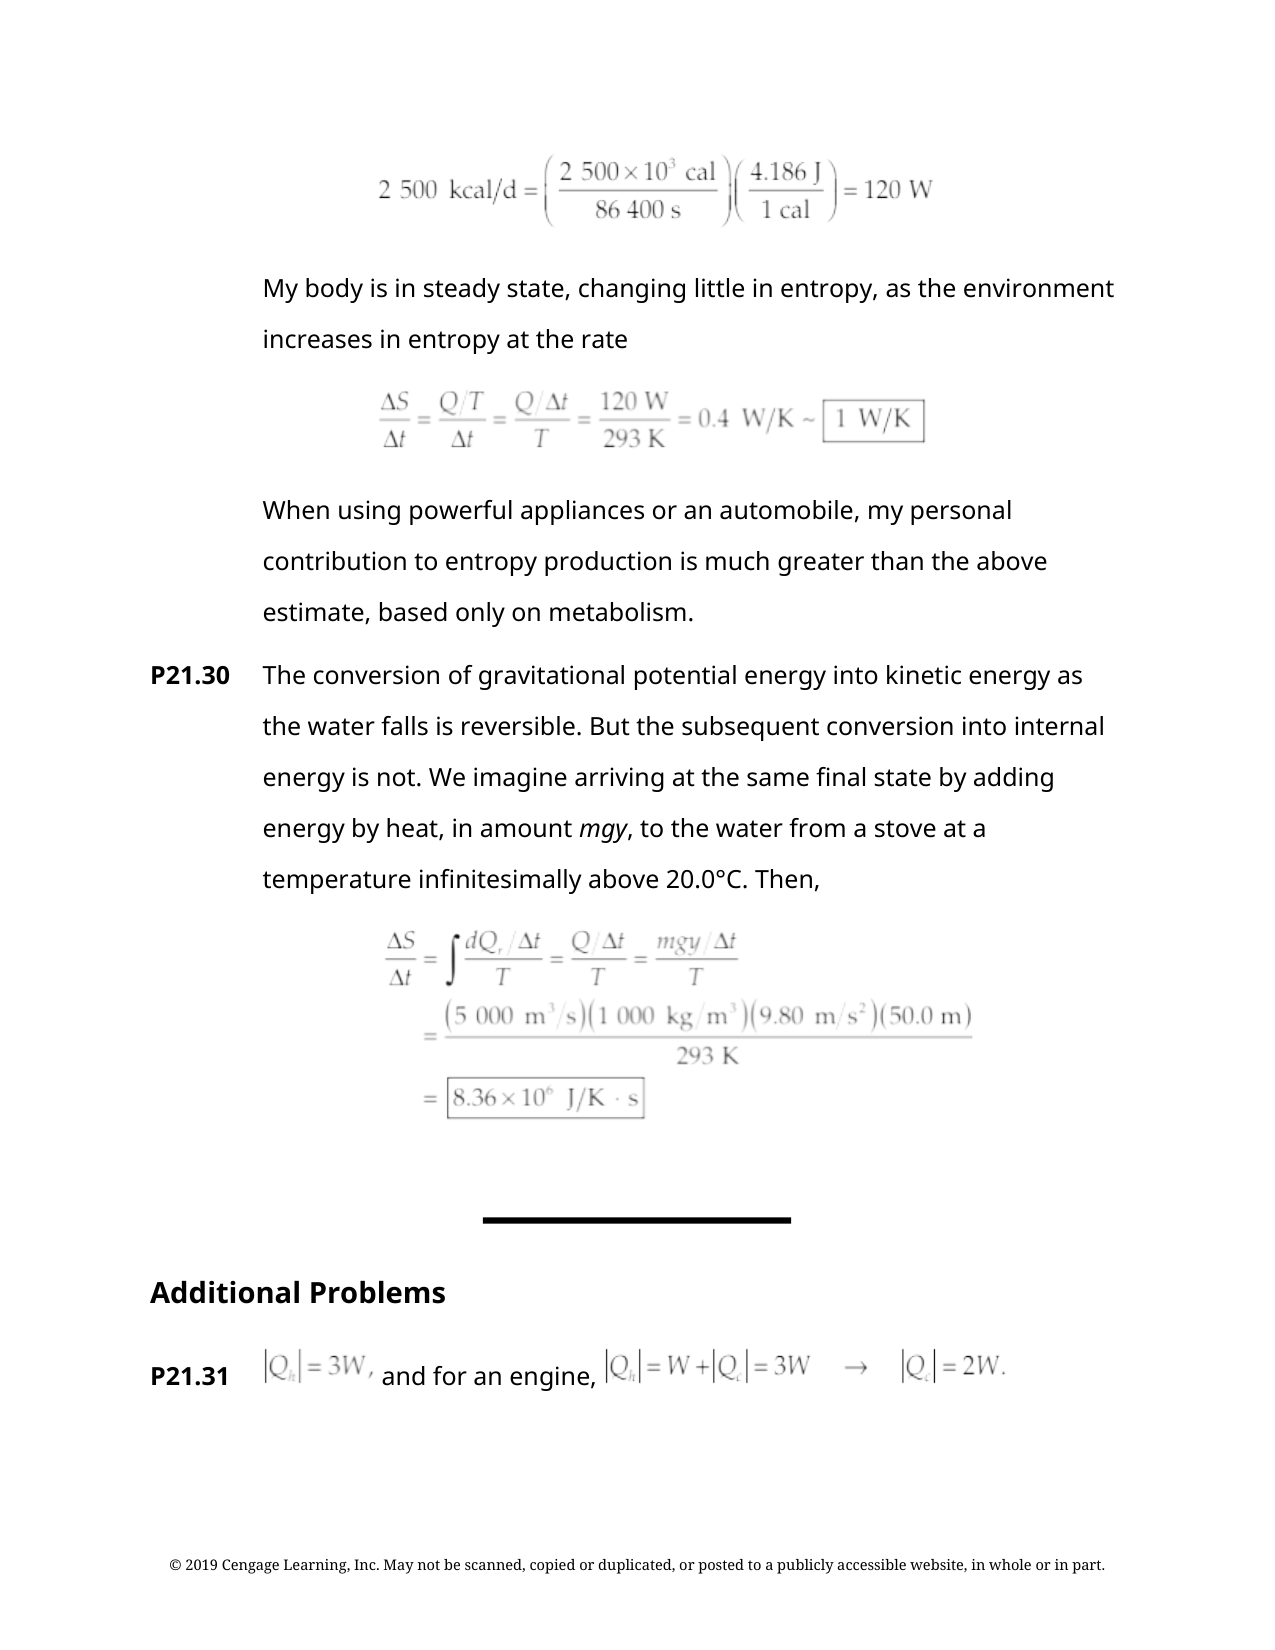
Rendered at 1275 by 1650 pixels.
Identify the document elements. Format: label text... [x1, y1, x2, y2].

text When using powerful appliances or an automobile, my personal contribution to entropy production is much greater than the above estimate, based only on metabolism. [150, 492, 1125, 628]
text My body is in steady state, changing little in entropy, as the environment increases in entropy at the rate [150, 271, 1125, 356]
text P21.30 The conversion of gravitational potential energy into kinetic energy as the water falls is reversible. But the subsequent conversion into internal energy is not. We imagine arriving at the same final state by adding energy by heat, in amount mgy, to the water from a stove at a temperature infinitesimally above 20.0°C. Then, [150, 658, 1125, 896]
text Additional Problems [150, 1272, 1125, 1312]
text P21.31 and for an engine, [150, 1344, 1125, 1406]
